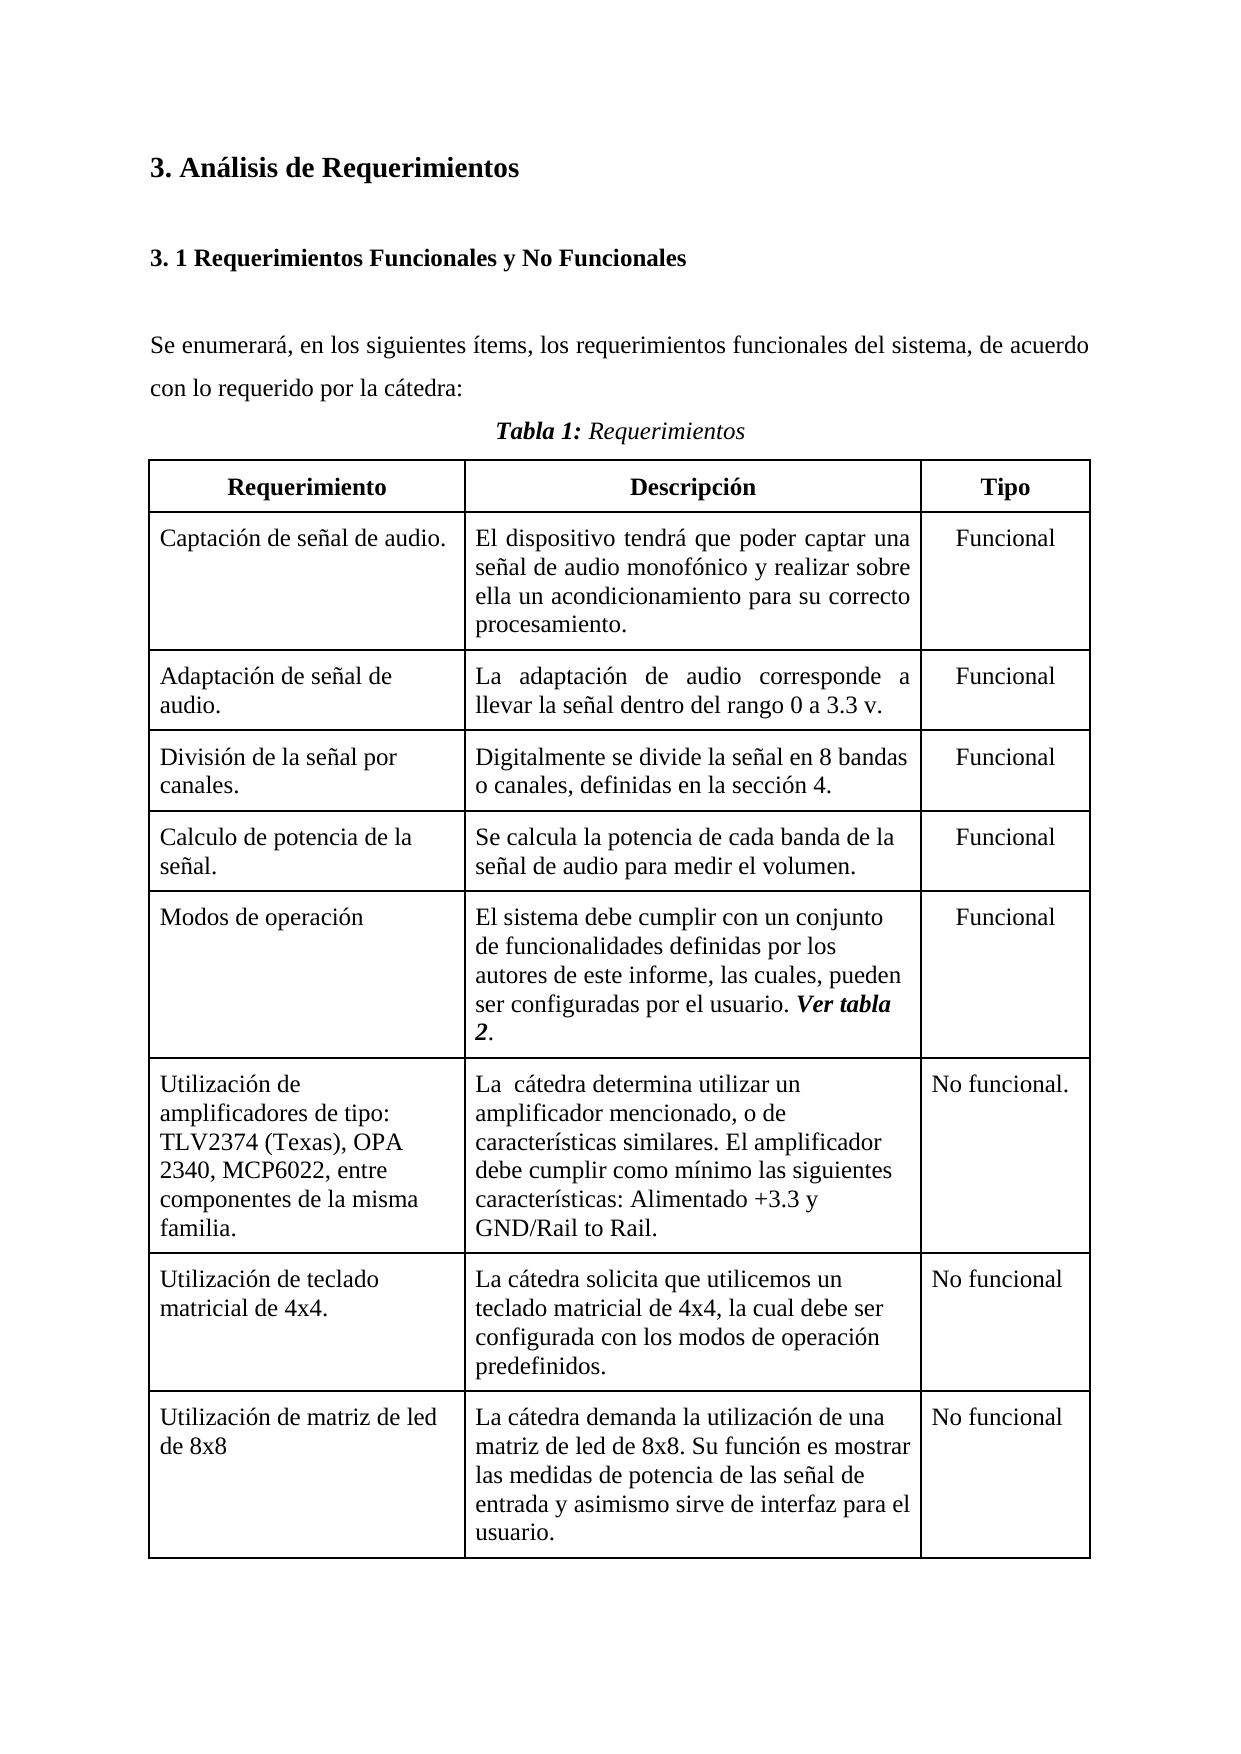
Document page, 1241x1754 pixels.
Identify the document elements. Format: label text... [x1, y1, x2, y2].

table_cell No funcional [922, 1392, 1089, 1557]
table_cell División de la señal por canales. [150, 731, 464, 809]
table_header Tipo [922, 461, 1089, 511]
table_cell Captación de señal de audio. [150, 513, 464, 649]
table_cell Digitalmente se divide la señal en 8 bandas o canales, definidas en la sección 4. [466, 731, 920, 809]
table_cell El sistema debe cumplir con un conjunto de funcionalidades definidas por los autores de este informe, las cuales, pueden ser configuradas por el usuario. Ver tabla 2. [466, 892, 920, 1057]
table_cell Utilización de amplificadores de tipo: TLV2374 (Texas), OPA 2340, MCP6022, entre componentes de la misma familia. [150, 1059, 464, 1252]
table_cell No funcional [922, 1254, 1089, 1390]
table_cell No funcional. [922, 1059, 1089, 1252]
table_header Descripción [466, 461, 920, 511]
text Se enumerará, en los siguientes ítems, los requerimientos funcionales del sistema, de acuerdo con lo requerido por la cátedra: [150, 330, 1090, 402]
subtitle 3. Análisis de Requerimientos [150, 150, 1090, 183]
table_cell Funcional [922, 513, 1089, 649]
table_cell Adaptación de señal de audio. [150, 651, 464, 729]
text Tabla 1: Requerimientos [150, 416, 1090, 445]
table_cell Modos de operación [150, 892, 464, 1057]
table_cell Utilización de matriz de led de 8x8 [150, 1392, 464, 1557]
table_cell Funcional [922, 651, 1089, 729]
table_cell Se calcula la potencia de cada banda de la señal de audio para medir el volumen. [466, 812, 920, 890]
table_cell La cátedra solicita que utilicemos un teclado matricial de 4x4, la cual debe ser configurada con los modos de operación predefinidos. [466, 1254, 920, 1390]
table_cell Calculo de potencia de la señal. [150, 812, 464, 890]
table_cell La cátedra demanda la utilización de una matriz de led de 8x8. Su función es mostrar las medidas de potencia de las señal de entrada y asimismo sirve de interfaz para el usuario. [466, 1392, 920, 1557]
subtitle 3. 1 Requerimientos Funcionales y No Funcionales [150, 243, 1090, 272]
table_cell Funcional [922, 892, 1089, 1057]
table_cell El dispositivo tendrá que poder captar una señal de audio monofónico y realizar sobre ella un acondicionamiento para su correcto procesamiento. [466, 513, 920, 649]
table_cell La cátedra determina utilizar un amplificador mencionado, o de características similares. El amplificador debe cumplir como mínimo las siguientes características: Alimentado +3.3 y GND/Rail to Rail. [466, 1059, 920, 1252]
table_cell Utilización de teclado matricial de 4x4. [150, 1254, 464, 1390]
table_cell Funcional [922, 731, 1089, 809]
table_cell Funcional [922, 812, 1089, 890]
table_cell La adaptación de audio corresponde a llevar la señal dentro del rango 0 a 3.3 v. [466, 651, 920, 729]
table_header Requerimiento [150, 461, 464, 511]
